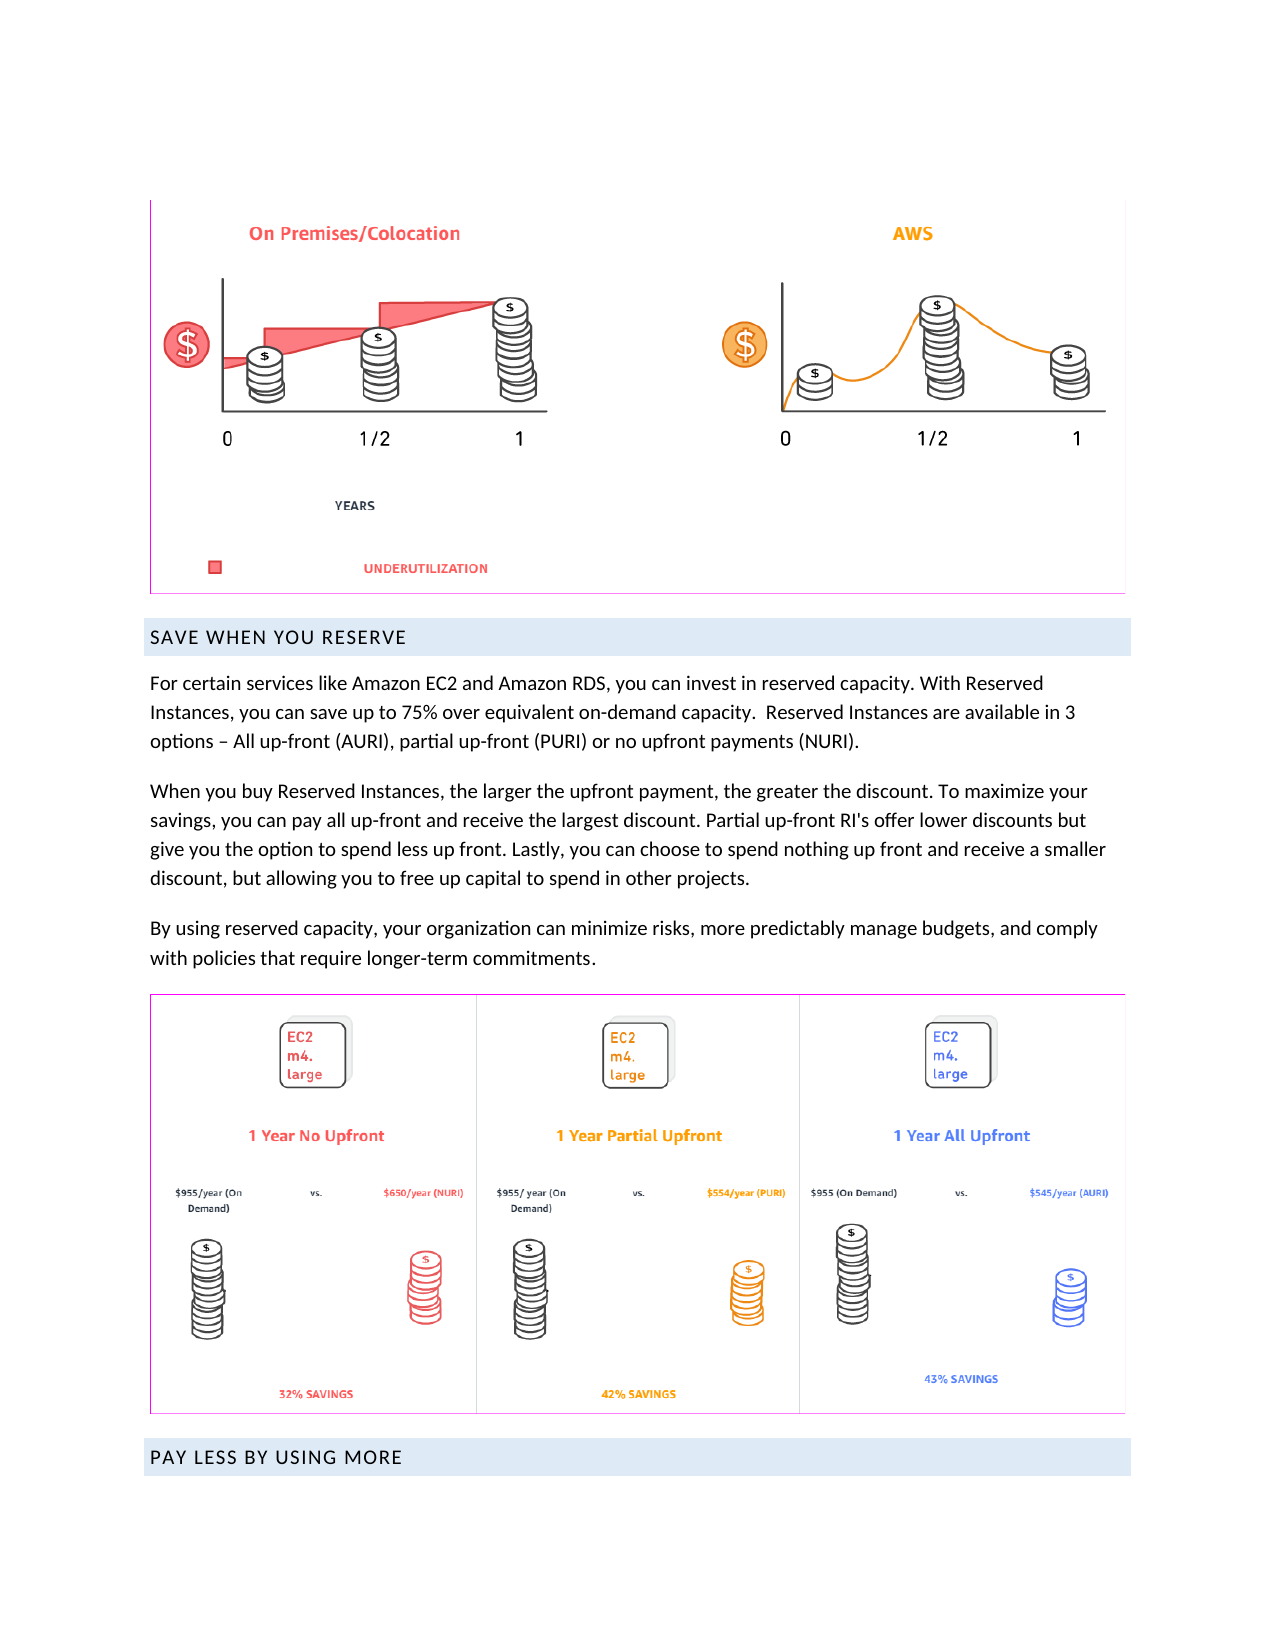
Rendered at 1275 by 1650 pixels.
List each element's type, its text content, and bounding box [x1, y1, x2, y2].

subtitle Pay less by using more [150, 1445, 1125, 1470]
picture [150, 994, 1125, 1414]
picture [150, 200, 1125, 594]
text When you buy Reserved Instances, the larger the upfront payment, the greater the discount. To maximize your savings, you can pay all up-front and receive the largest discount. Partial up-front RI's offer lower discounts but give you the option to spend less up front. Lastly, you can choose to spend nothing up front and receive a smaller discount, but allowing you to free up capital to spend in other projects. [150, 778, 1125, 891]
text For certain services like Amazon EC2 and Amazon RDS, you can invest in reserved capacity. With Reserved Instances, you can save up to 75% over equivalent on-demand capacity. Reserved Instances are available in 3 options – All up-front (AURI), partial up-front (PURI) or no upfront payments (NURI). [150, 670, 1125, 753]
subtitle Save when you reserve [150, 624, 1125, 649]
text By using reserved capacity, your organization can minimize risks, more predictably manage budgets, and comply with policies that require longer-term commitments. [150, 916, 1125, 970]
